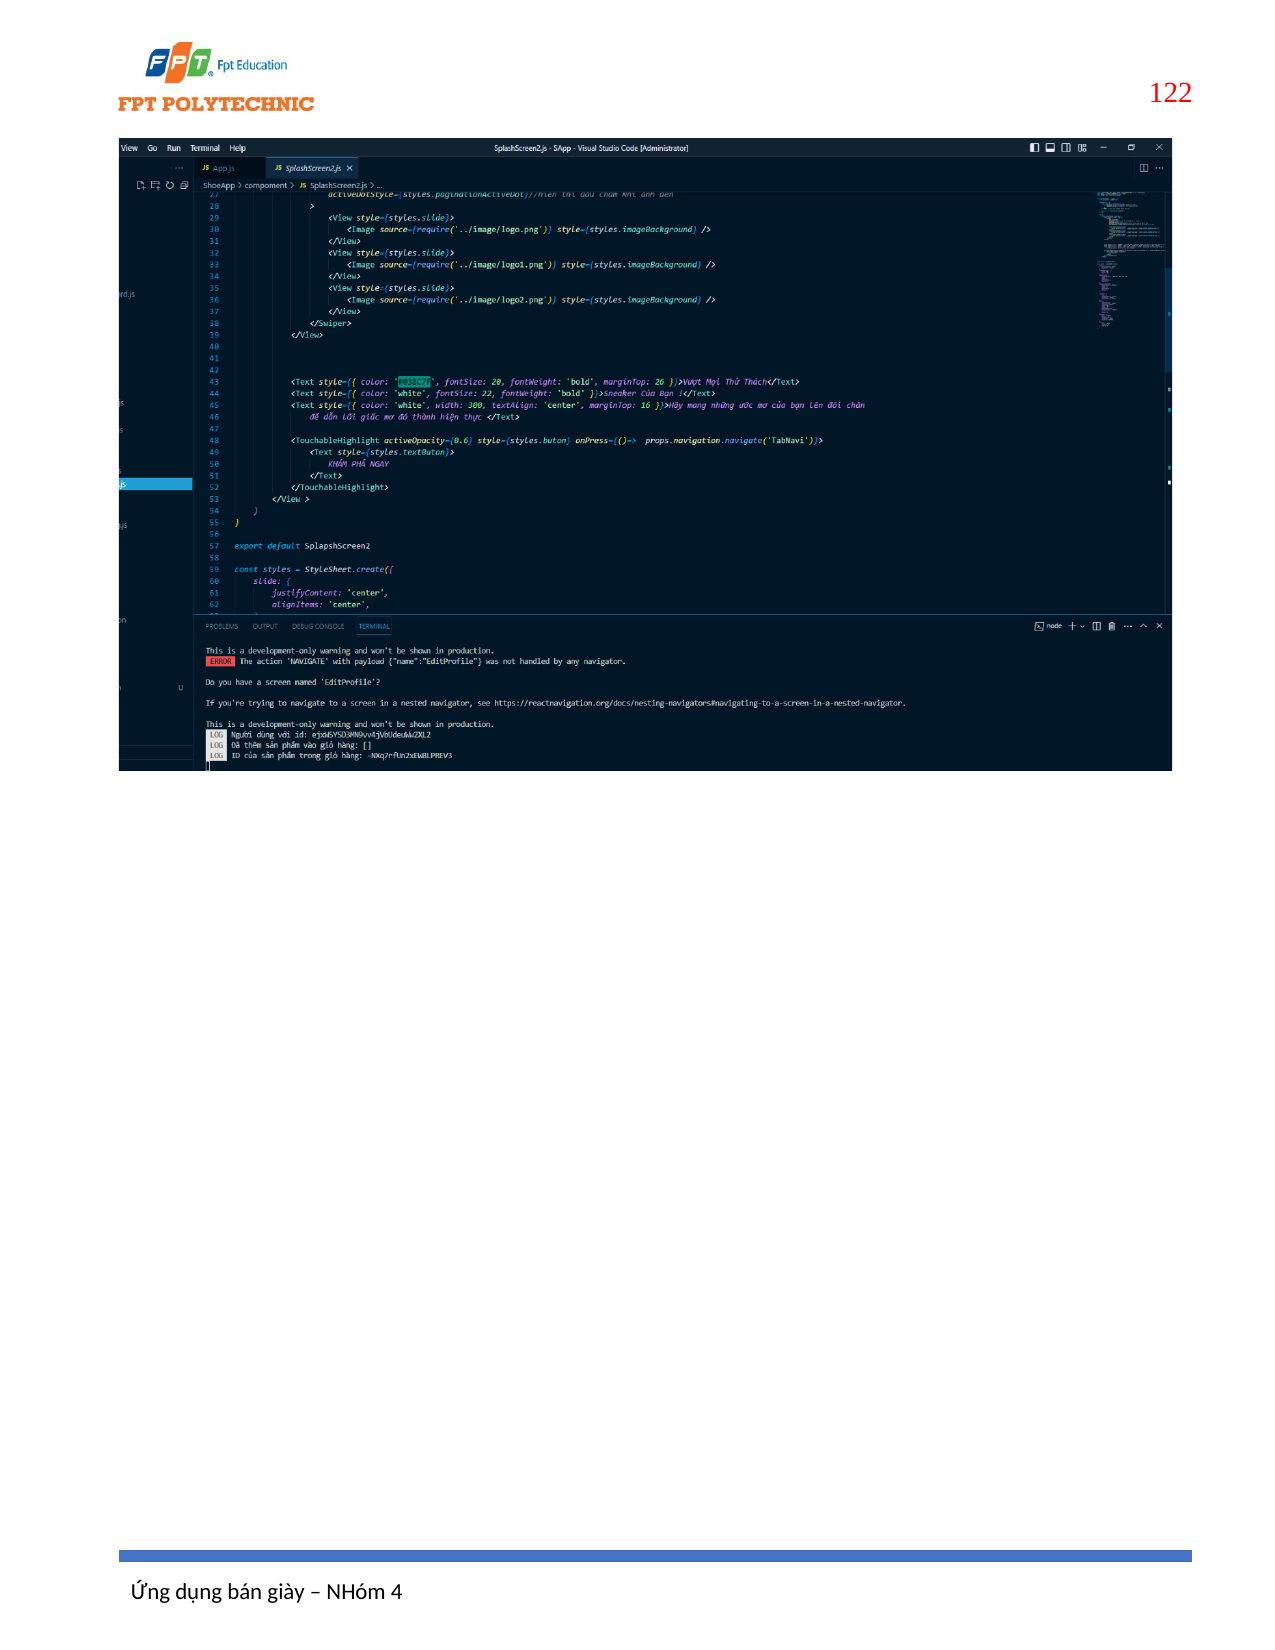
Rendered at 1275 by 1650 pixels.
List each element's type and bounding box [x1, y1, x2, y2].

picture [118, 138, 1173, 771]
picture [118, 42, 316, 111]
